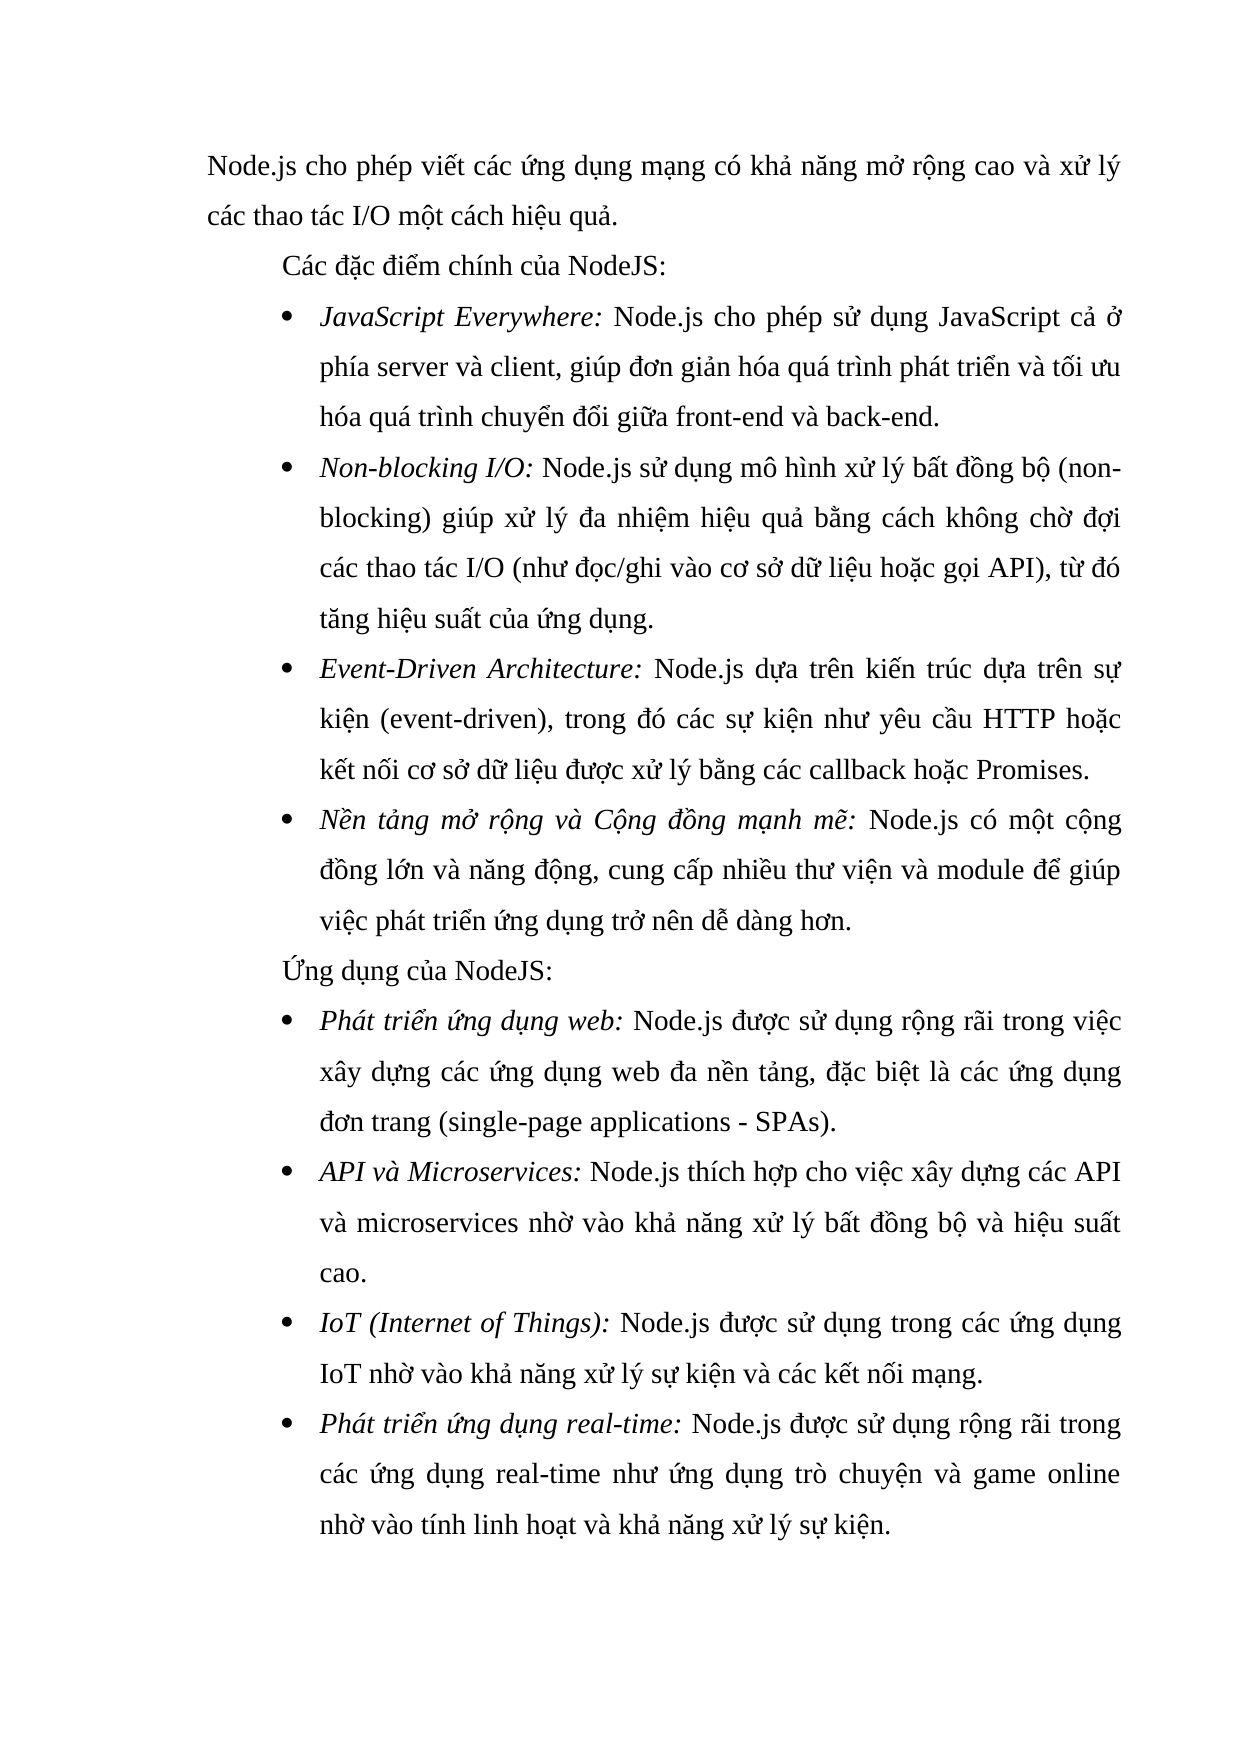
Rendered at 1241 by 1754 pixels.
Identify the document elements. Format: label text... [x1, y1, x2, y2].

list Nền tảng mở rộng và Cộng đồng mạnh mẽ: Node.js có một cộng đồng lớn và năng động, cung cấp nhiều thư viện và module để giúp việc phát triển ứng dụng trở nên dễ dàng hơn. [282, 802, 1122, 936]
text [207, 148, 1122, 232]
list Non-blocking I/O: Node.js sử dụng mô hình xử lý bất đồng bộ (non-blocking) giúp xử lý đa nhiệm hiệu quả bằng cách không chờ đợi các thao tác I/O (như đọc/ghi vào cơ sở dữ liệu hoặc gọi API), từ đó tăng hiệu suất của ứng dụng. [282, 450, 1122, 634]
list API và Microservices: Node.js thích hợp cho việc xây dựng các API và microservices nhờ vào khả năng xử lý bất đồng bộ và hiệu suất cao. [282, 1154, 1122, 1289]
list Event-Driven Architecture: Node.js dựa trên kiến trúc dựa trên sự kiện (event-driven), trong đó các sự kiện như yêu cầu HTTP hoặc kết nối cơ sở dữ liệu được xử lý bằng các callback hoặc Promises. [282, 651, 1122, 785]
list Phát triển ứng dụng web: Node.js được sử dụng rộng rãi trong việc xây dựng các ứng dụng web đa nền tảng, đặc biệt là các ứng dụng đơn trang (single-page applications - SPAs). [282, 1003, 1122, 1138]
list JavaScript Everywhere: Node.js cho phép sử dụng JavaScript cả ở phía server và client, giúp đơn giản hóa quá trình phát triển và tối ưu hóa quá trình chuyển đổi giữa front-end và back-end. [282, 299, 1122, 433]
text Ứng dụng của NodeJS: [282, 953, 1122, 987]
list IoT (Internet of Things): Node.js được sử dụng trong các ứng dụng IoT nhờ vào khả năng xử lý sự kiện và các kết nối mạng. [282, 1306, 1122, 1389]
list Phát triển ứng dụng real-time: Node.js được sử dụng rộng rãi trong các ứng dụng real-time như ứng dụng trò chuyện và game online nhờ vào tính linh hoạt và khả năng xử lý sự kiện. [282, 1406, 1122, 1541]
text Các đặc điểm chính của NodeJS: [207, 248, 1122, 282]
